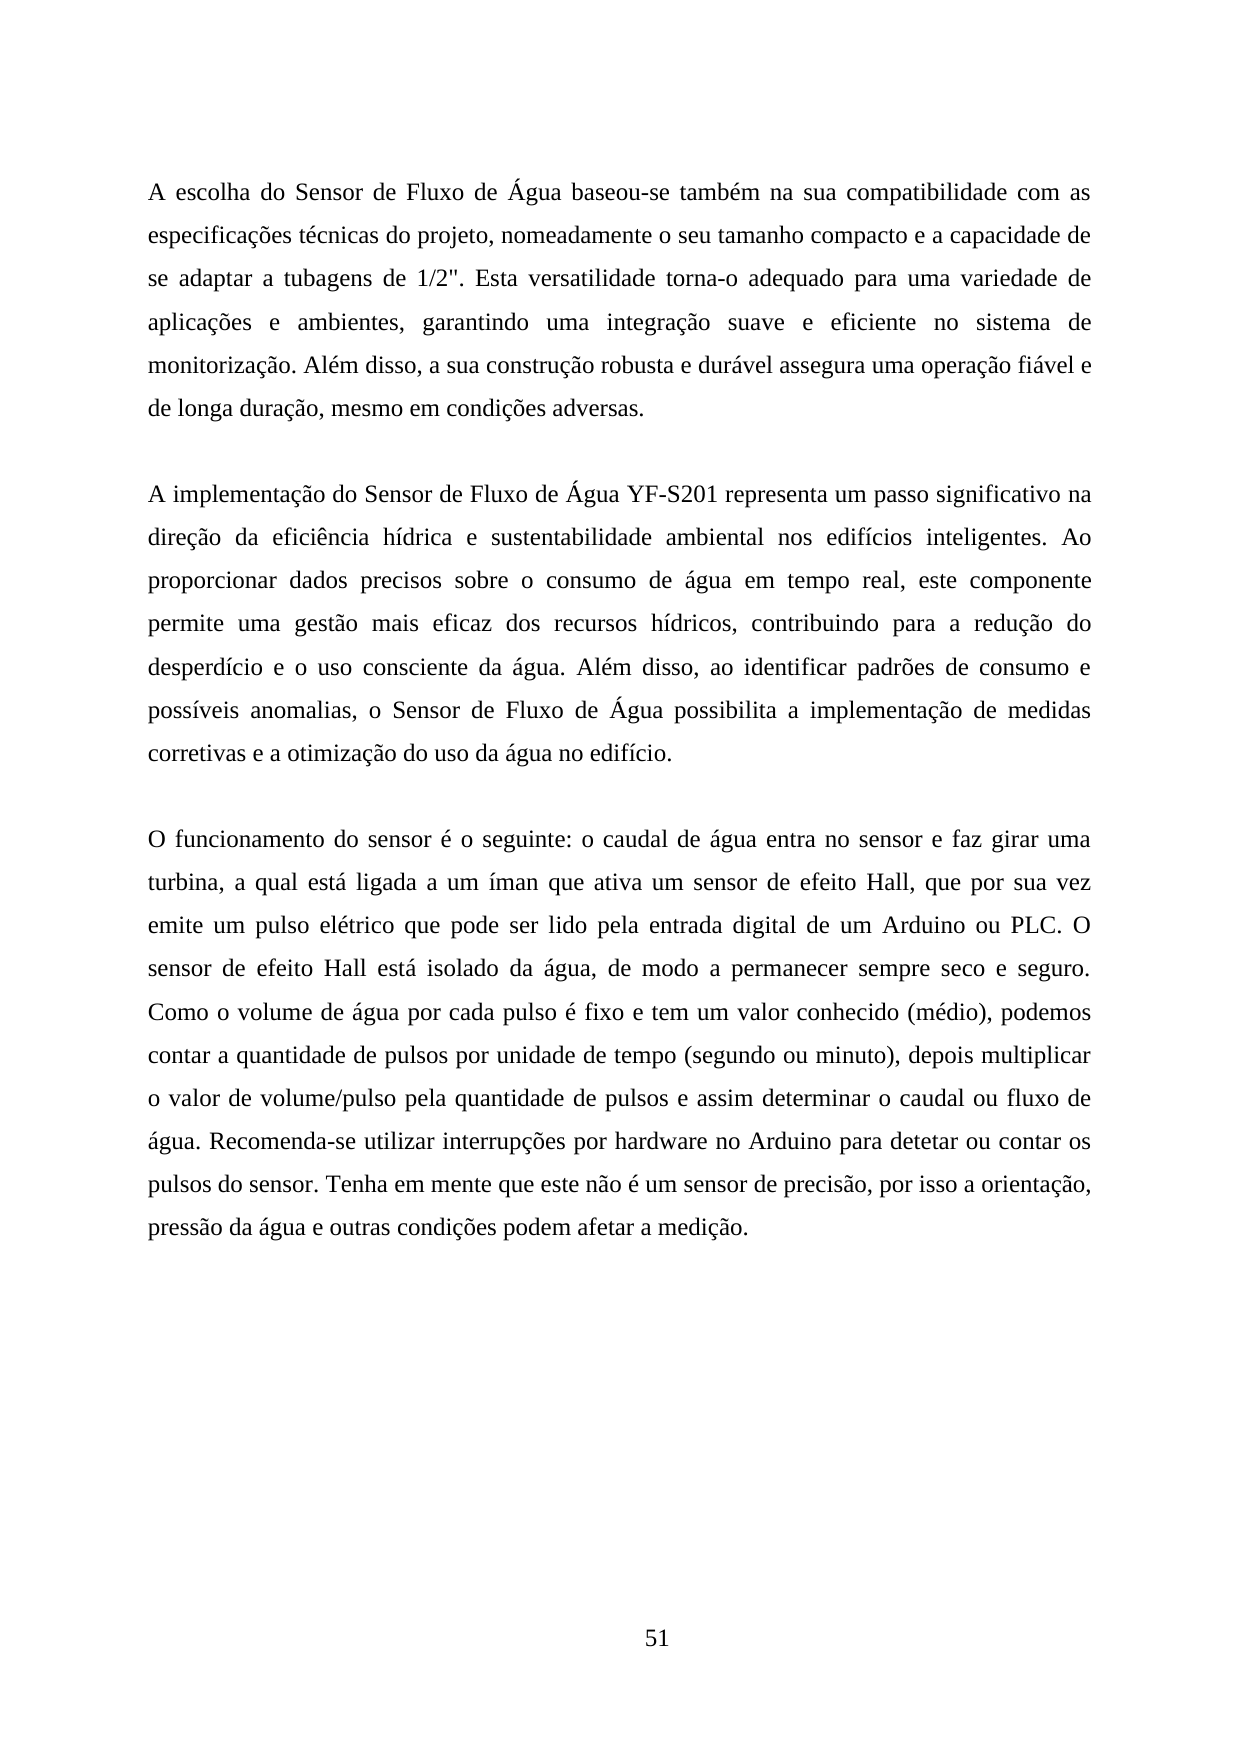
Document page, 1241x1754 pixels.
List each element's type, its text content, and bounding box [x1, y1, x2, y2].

text A implementação do Sensor de Fluxo de Água YF-S201 representa um passo significativo na direção da eficiência hídrica e sustentabilidade ambiental nos edifícios inteligentes. Ao proporcionar dados precisos sobre o consumo de água em tempo real, este componente permite uma gestão mais eficaz dos recursos hídricos, contribuindo para a redução do desperdício e o uso consciente da água. Além disso, ao identificar padrões de consumo e possíveis anomalias, o Sensor de Fluxo de Água possibilita a implementação de medidas corretivas e a otimização do uso da água no edifício. [148, 479, 1092, 767]
text A escolha do Sensor de Fluxo de Água baseou-se também na sua compatibilidade com as especificações técnicas do projeto, nomeadamente o seu tamanho compacto e a capacidade de se adaptar a tubagens de 1/2". Esta versatilidade torna-o adequado para uma variedade de aplicações e ambientes, garantindo uma integração suave e eficiente no sistema de monitorização. Além disso, a sua construção robusta e durável assegura uma operação fiável e de longa duração, mesmo em condições adversas. [148, 177, 1092, 422]
text O funcionamento do sensor é o seguinte: o caudal de água entra no sensor e faz girar uma turbina, a qual está ligada a um íman que ativa um sensor de efeito Hall, que por sua vez emite um pulso elétrico que pode ser lido pela entrada digital de um Arduino ou PLC. O sensor de efeito Hall está isolado da água, de modo a permanecer sempre seco e seguro. Como o volume de água por cada pulso é fixo e tem um valor conhecido (médio), podemos contar a quantidade de pulsos por unidade de tempo (segundo ou minuto), depois multiplicar o valor de volume/pulso pela quantidade de pulsos e assim determinar o caudal ou fluxo de água. Recomenda-se utilizar interrupções por hardware no Arduino para detetar ou contar os pulsos do sensor. Tenha em mente que este não é um sensor de precisão, por isso a orientação, pressão da água e outras condições podem afetar a medição. [148, 824, 1092, 1241]
